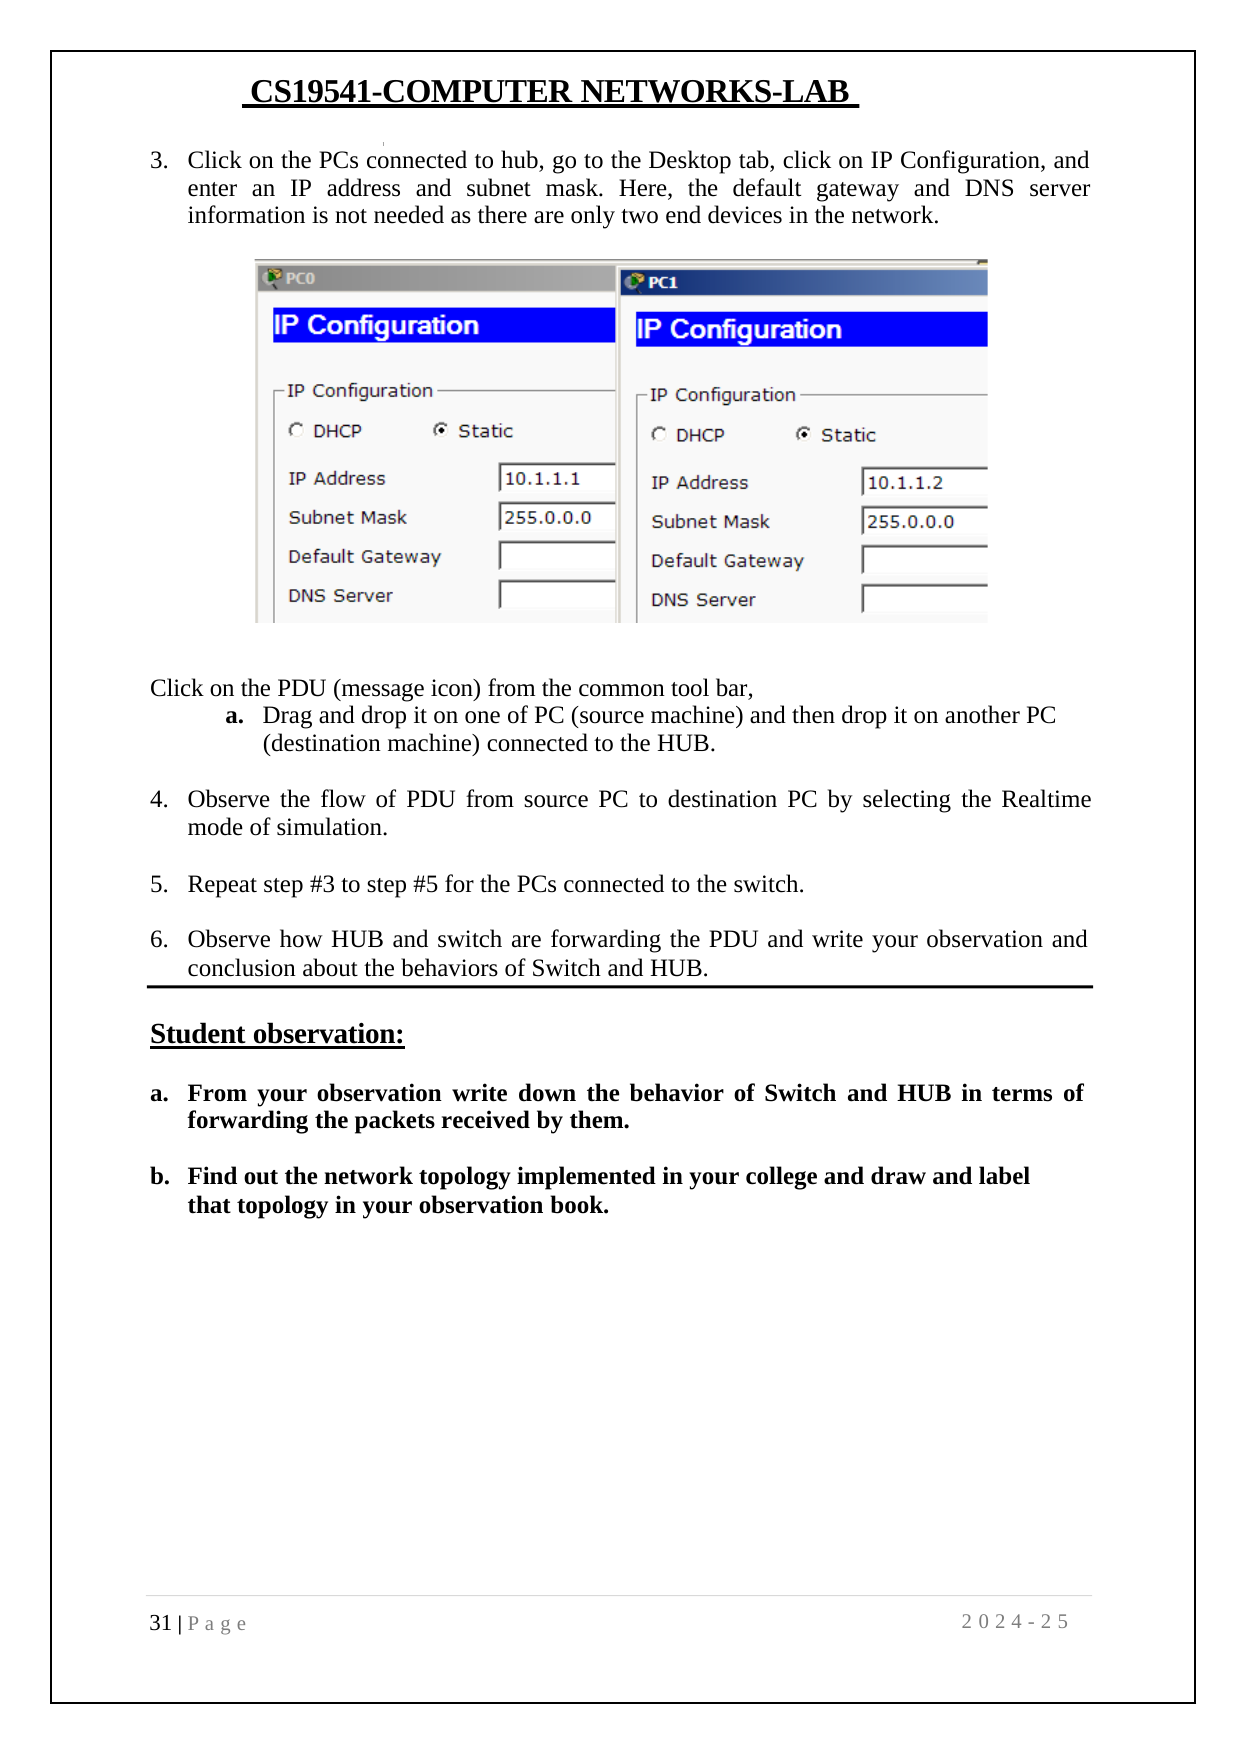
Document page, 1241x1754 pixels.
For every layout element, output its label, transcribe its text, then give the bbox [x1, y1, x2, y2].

list Drag and drop it on one of PC (source machine) and then drop it on another PC (destination machine) connected to the HUB. [225, 702, 1059, 757]
list Repeat step #3 to step #5 for the PCs connected to the switch. [150, 869, 1194, 897]
list Click on the PCs connected to hub, go to the Desktop tab, click on IP Configuration, and enter an IP address and subnet mask. Here, the default gateway and DNS server information is not needed as there are only two end devices in the network. [150, 146, 1091, 229]
subtitle Student observation: [150, 1017, 1194, 1050]
text Click on the PDU (message icon) from the common tool bar, [150, 673, 1194, 702]
subtitle From your observation write down the behavior of Switch and HUB in terms of forwarding the packets received by them. [150, 1079, 1086, 1134]
list Observe the flow of PDU from source PC to destination PC by selecting the Realtime mode of simulation. [150, 786, 1091, 841]
list Observe how HUB and switch are forwarding the PDU and write your observation and conclusion about the behaviors of Switch and HUB. [150, 925, 1090, 982]
list Find out the network topology implemented in your college and draw and label that topology in your observation book. [150, 1162, 1067, 1218]
picture [254, 259, 988, 623]
